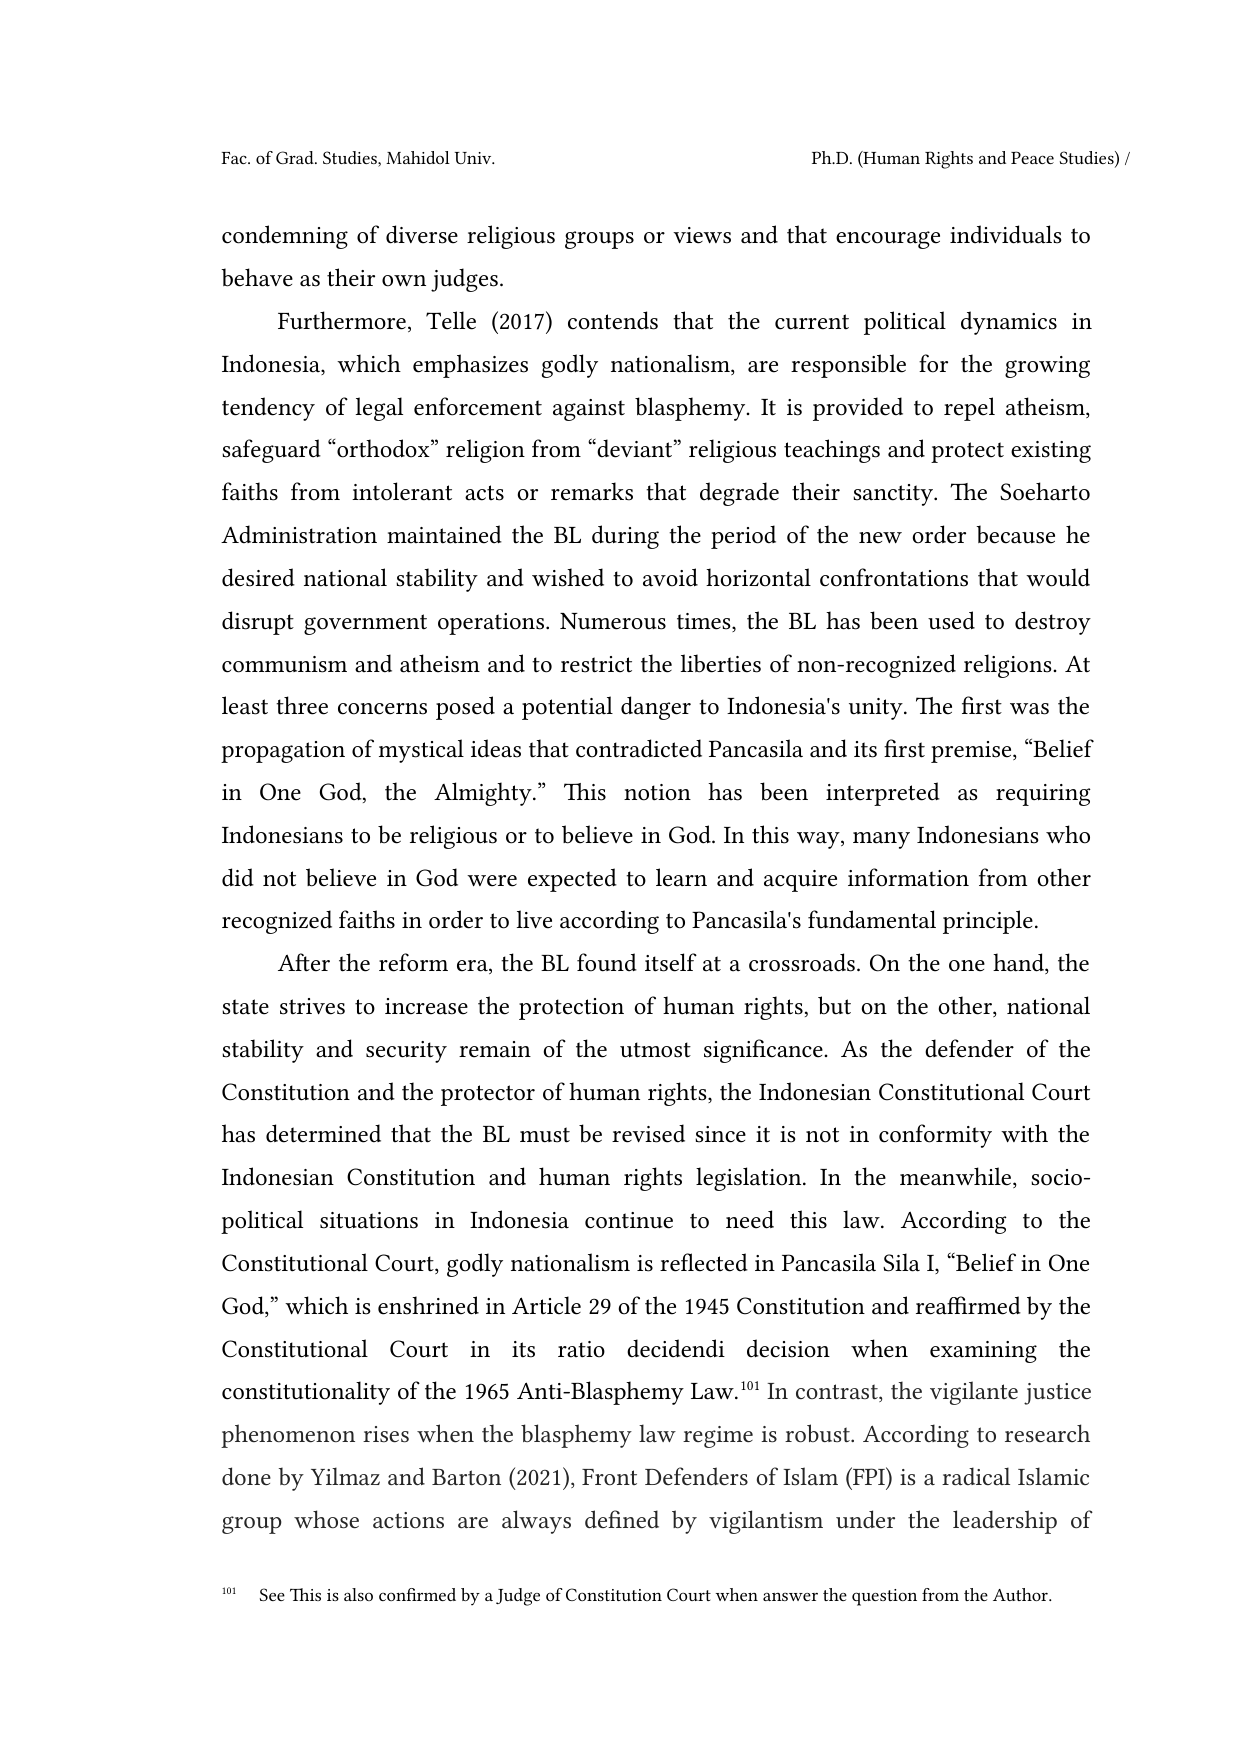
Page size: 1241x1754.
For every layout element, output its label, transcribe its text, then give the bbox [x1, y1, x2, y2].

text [221, 221, 1092, 293]
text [221, 949, 1092, 1534]
text Furthermore, Telle (2017) contends that the current political dynamics in Indonesia, which emphasizes godly nationalism, are responsible for the growing tendency of legal enforcement against blasphemy. It is provided to repel atheism, safeguard “orthodox” religion from “deviant” religious teachings and protect existing faiths from intolerant acts or remarks that degrade their sanctity. The Soeharto Administration maintained the BL during the period of the new order because he desired national stability and wished to avoid horizontal confrontations that would disrupt government operations. Numerous times, the BL has been used to destroy communism and atheism and to restrict the liberties of non-recognized religions. At least three concerns posed a potential danger to Indonesia's unity. The first was the propagation of mystical ideas that contradicted Pancasila and its first premise, “Belief in One God, the Almighty.” This notion has been interpreted as requiring Indonesians to be religious or to believe in God. In this way, many Indonesians who did not believe in God were expected to learn and acquire information from other recognized faiths in order to live according to Pancasila's fundamental principle. [221, 307, 1092, 935]
